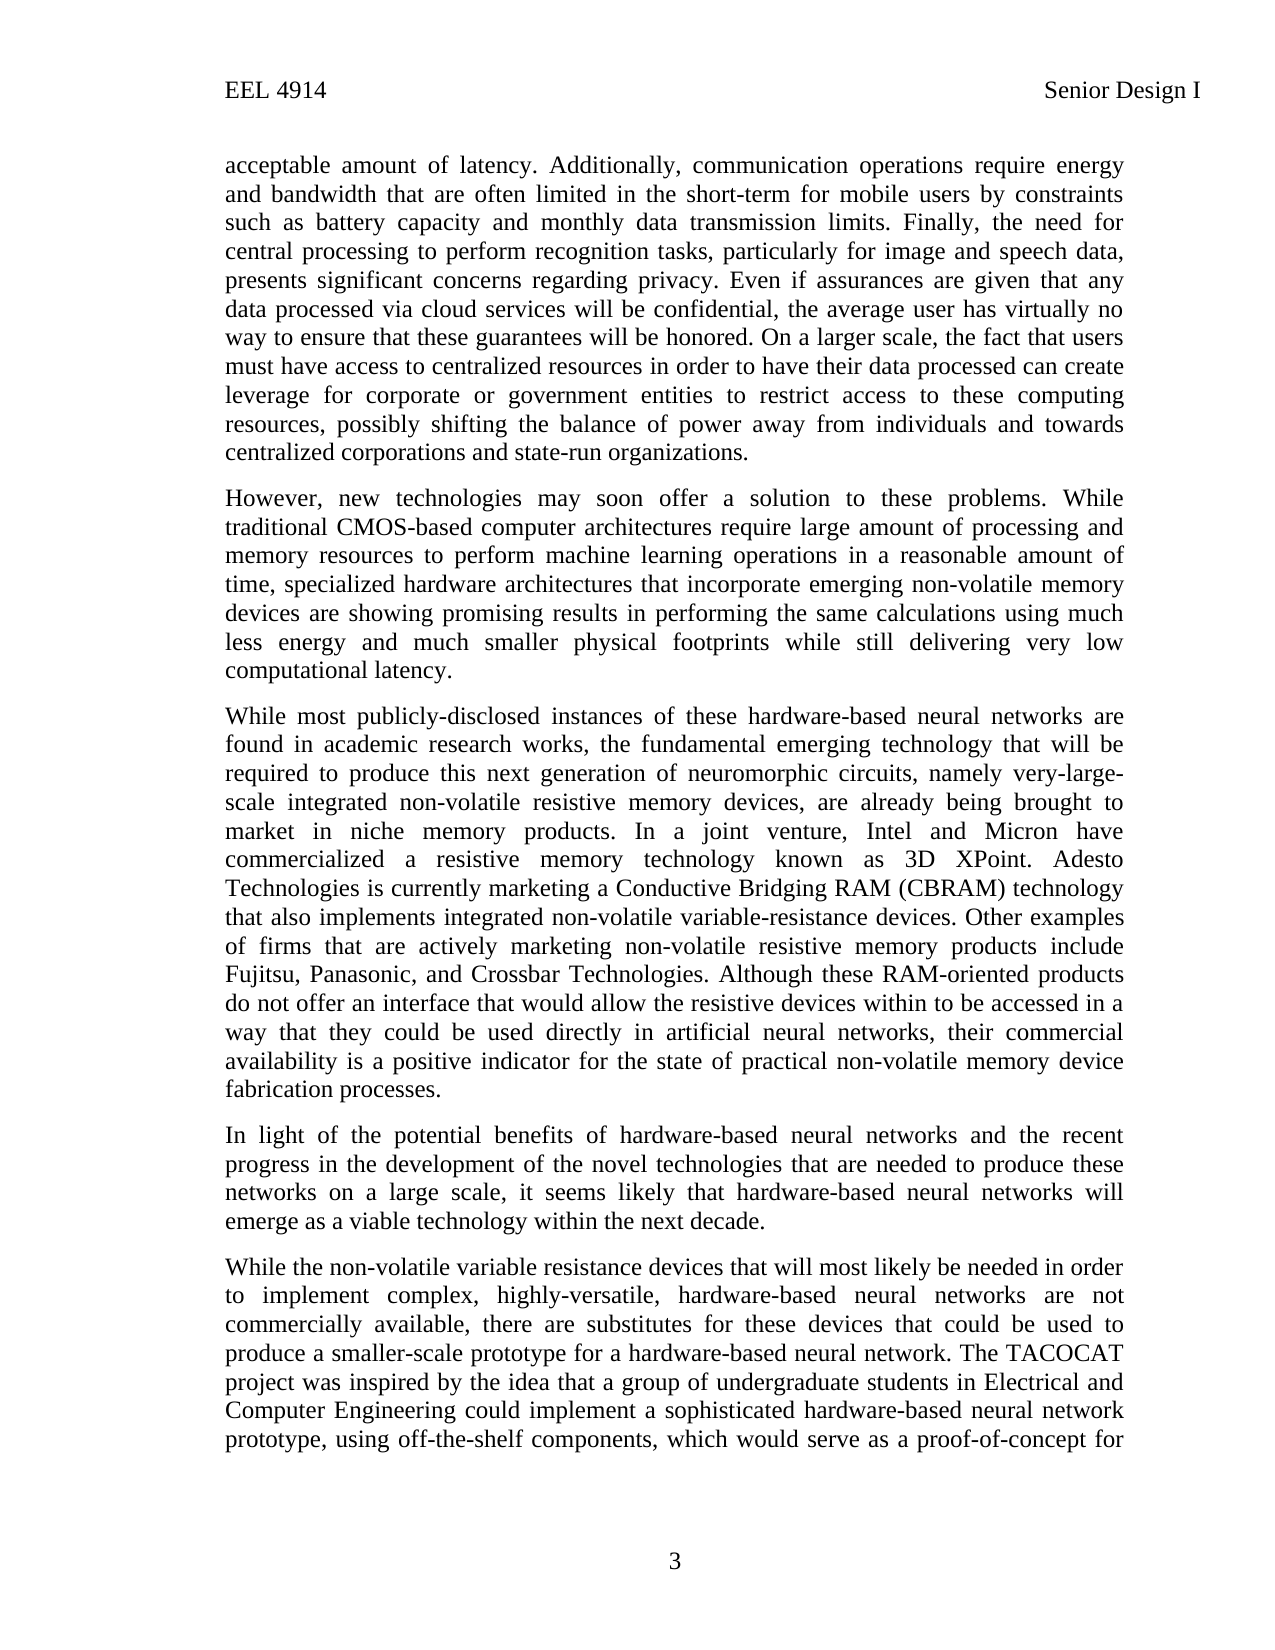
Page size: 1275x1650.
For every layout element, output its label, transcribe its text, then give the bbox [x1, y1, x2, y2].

text However, new technologies may soon offer a solution to these problems. While traditional CMOS-based computer architectures require large amount of processing and memory resources to perform machine learning operations in a reasonable amount of time, specialized hardware architectures that incorporate emerging non-volatile memory devices are showing promising results in performing the same calculations using much less energy and much smaller physical footprints while still delivering very low computational latency. [225, 483, 1125, 684]
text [225, 150, 1125, 466]
text In light of the potential benefits of hardware-based neural networks and the recent progress in the development of the novel technologies that are needed to produce these networks on a large scale, it seems likely that hardware-based neural networks will emerge as a viable technology within the next decade. [225, 1120, 1125, 1235]
text While most publicly-disclosed instances of these hardware-based neural networks are found in academic research works, the fundamental emerging technology that will be required to produce this next generation of neuromorphic circuits, namely very-large-scale integrated non-volatile resistive memory devices, are already being brought to market in niche memory products. In a joint venture, Intel and Micron have commercialized a resistive memory technology known as 3D XPoint. Adesto Technologies is currently marketing a Conductive Bridging RAM (CBRAM) technology that also implements integrated non-volatile variable-resistance devices. Other examples of firms that are actively marketing non-volatile resistive memory products include Fujitsu, Panasonic, and Crossbar Technologies. Although these RAM-oriented products do not offer an interface that would allow the resistive devices within to be accessed in a way that they could be used directly in artificial neural networks, their commercial availability is a positive indicator for the state of practical non-volatile memory device fabrication processes. [225, 701, 1125, 1103]
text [225, 1252, 1125, 1453]
